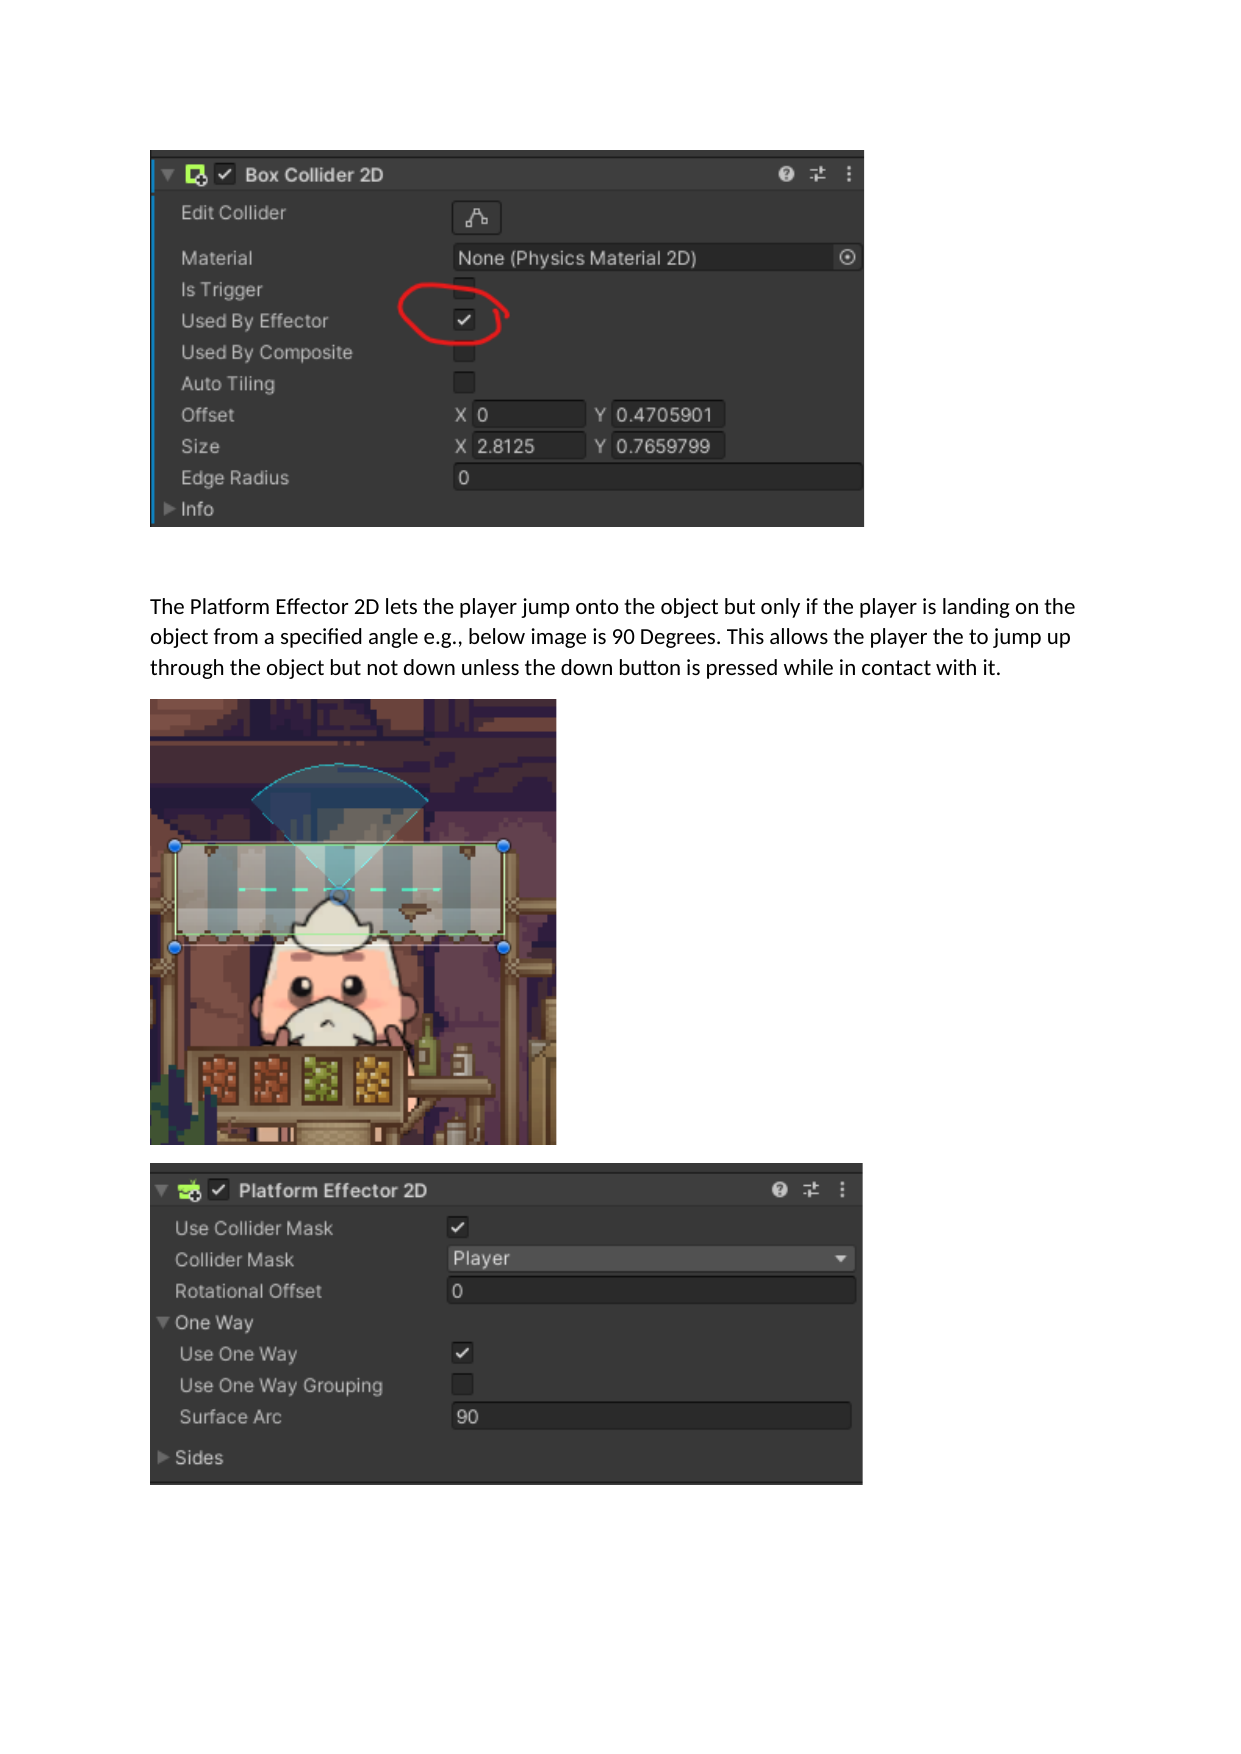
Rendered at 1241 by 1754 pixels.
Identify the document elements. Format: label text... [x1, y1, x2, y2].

picture [150, 699, 557, 1145]
picture [150, 1163, 863, 1485]
text The Platform Effector 2D lets the player jump onto the object but only if the player is landing on the object from a specified angle e.g., below image is 90 Degrees. This allows the player the to jump up through the object but not down unless the down button is pressed while in contact with it. [150, 592, 1090, 681]
picture [150, 150, 865, 527]
